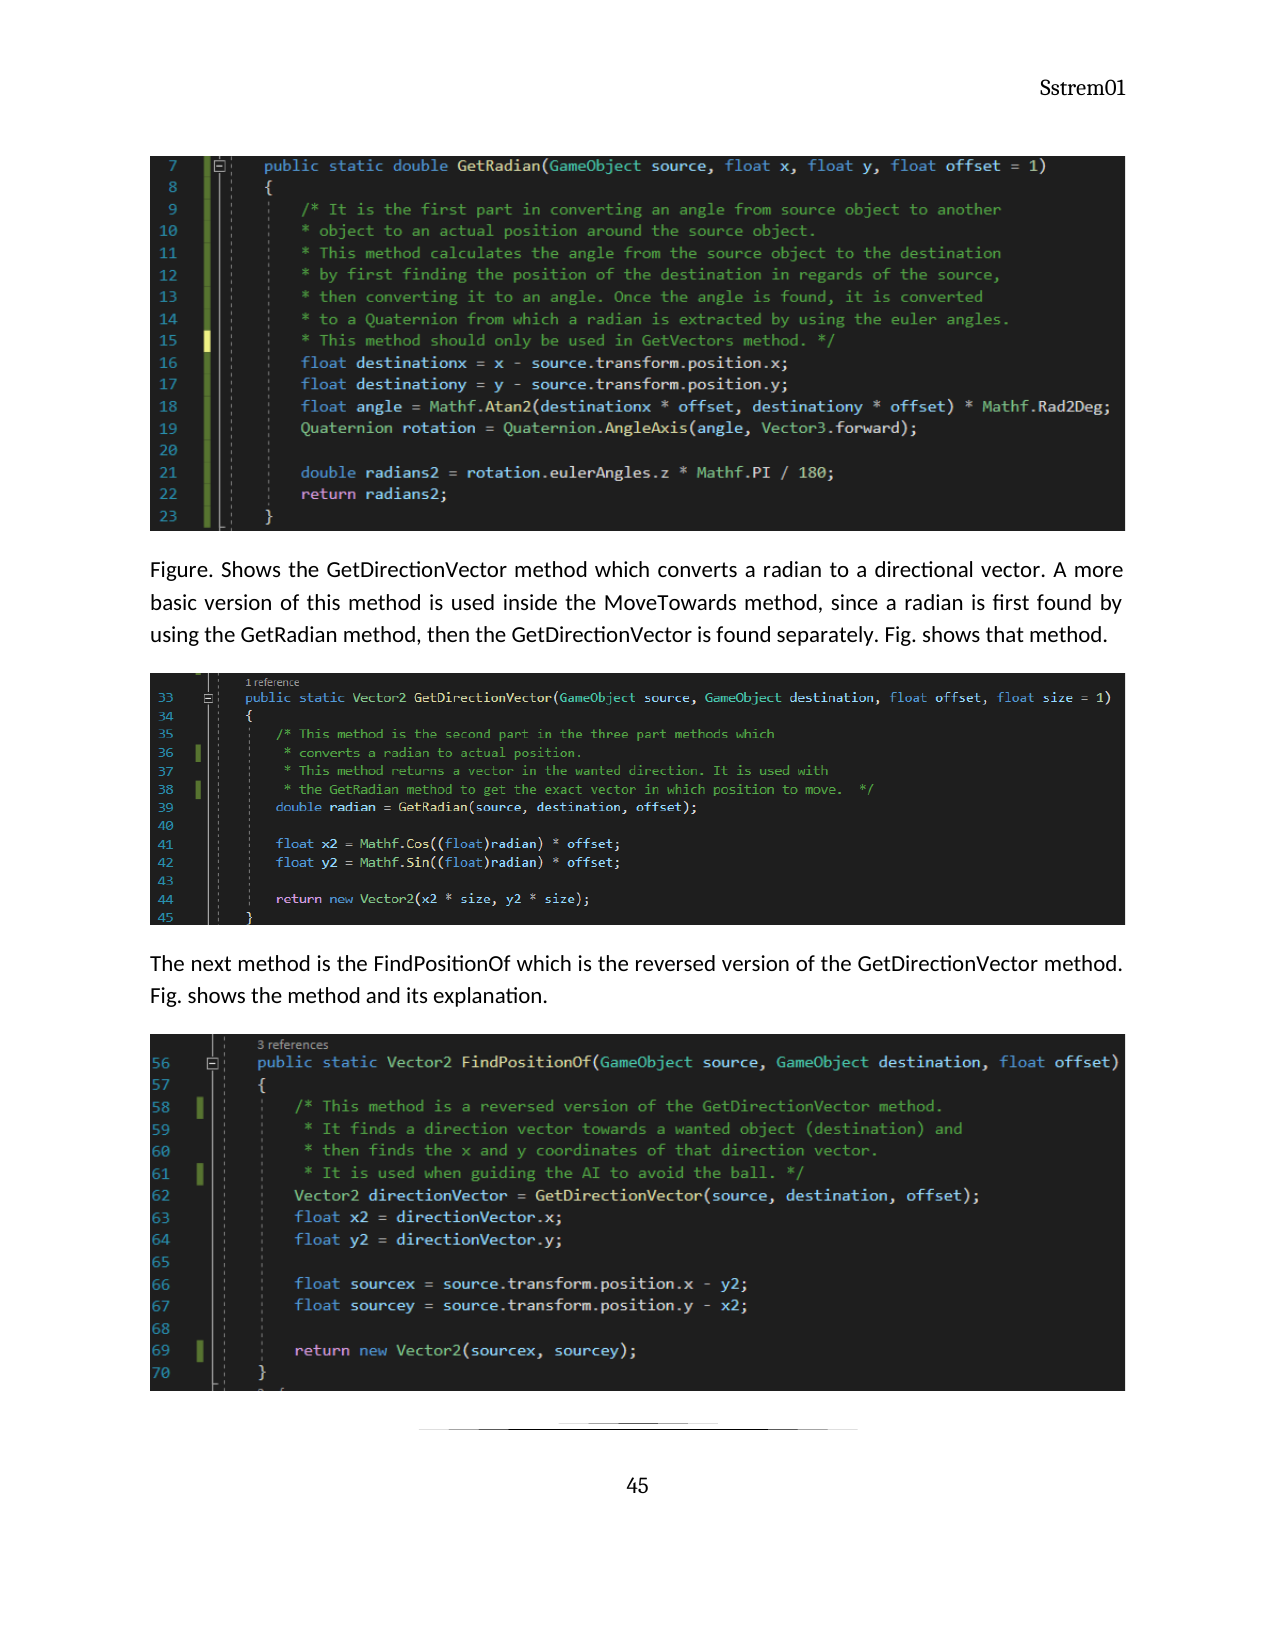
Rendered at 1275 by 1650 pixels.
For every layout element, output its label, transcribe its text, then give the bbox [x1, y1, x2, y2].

picture [150, 156, 1125, 531]
picture [150, 1034, 1125, 1391]
picture [150, 673, 1125, 925]
text The next method is the FindPositionOf which is the reversed version of the GetDirectionVector method. Fig. shows the method and its explanation. [150, 949, 1125, 1009]
text Figure. Shows the GetDirectionVector method which converts a radian to a directional vector. A more basic version of this method is used inside the MoveTowards method, since a radian is first found by using the GetRadian method, then the GetDirectionVector is found separately. Fig. shows that method. [150, 556, 1125, 648]
